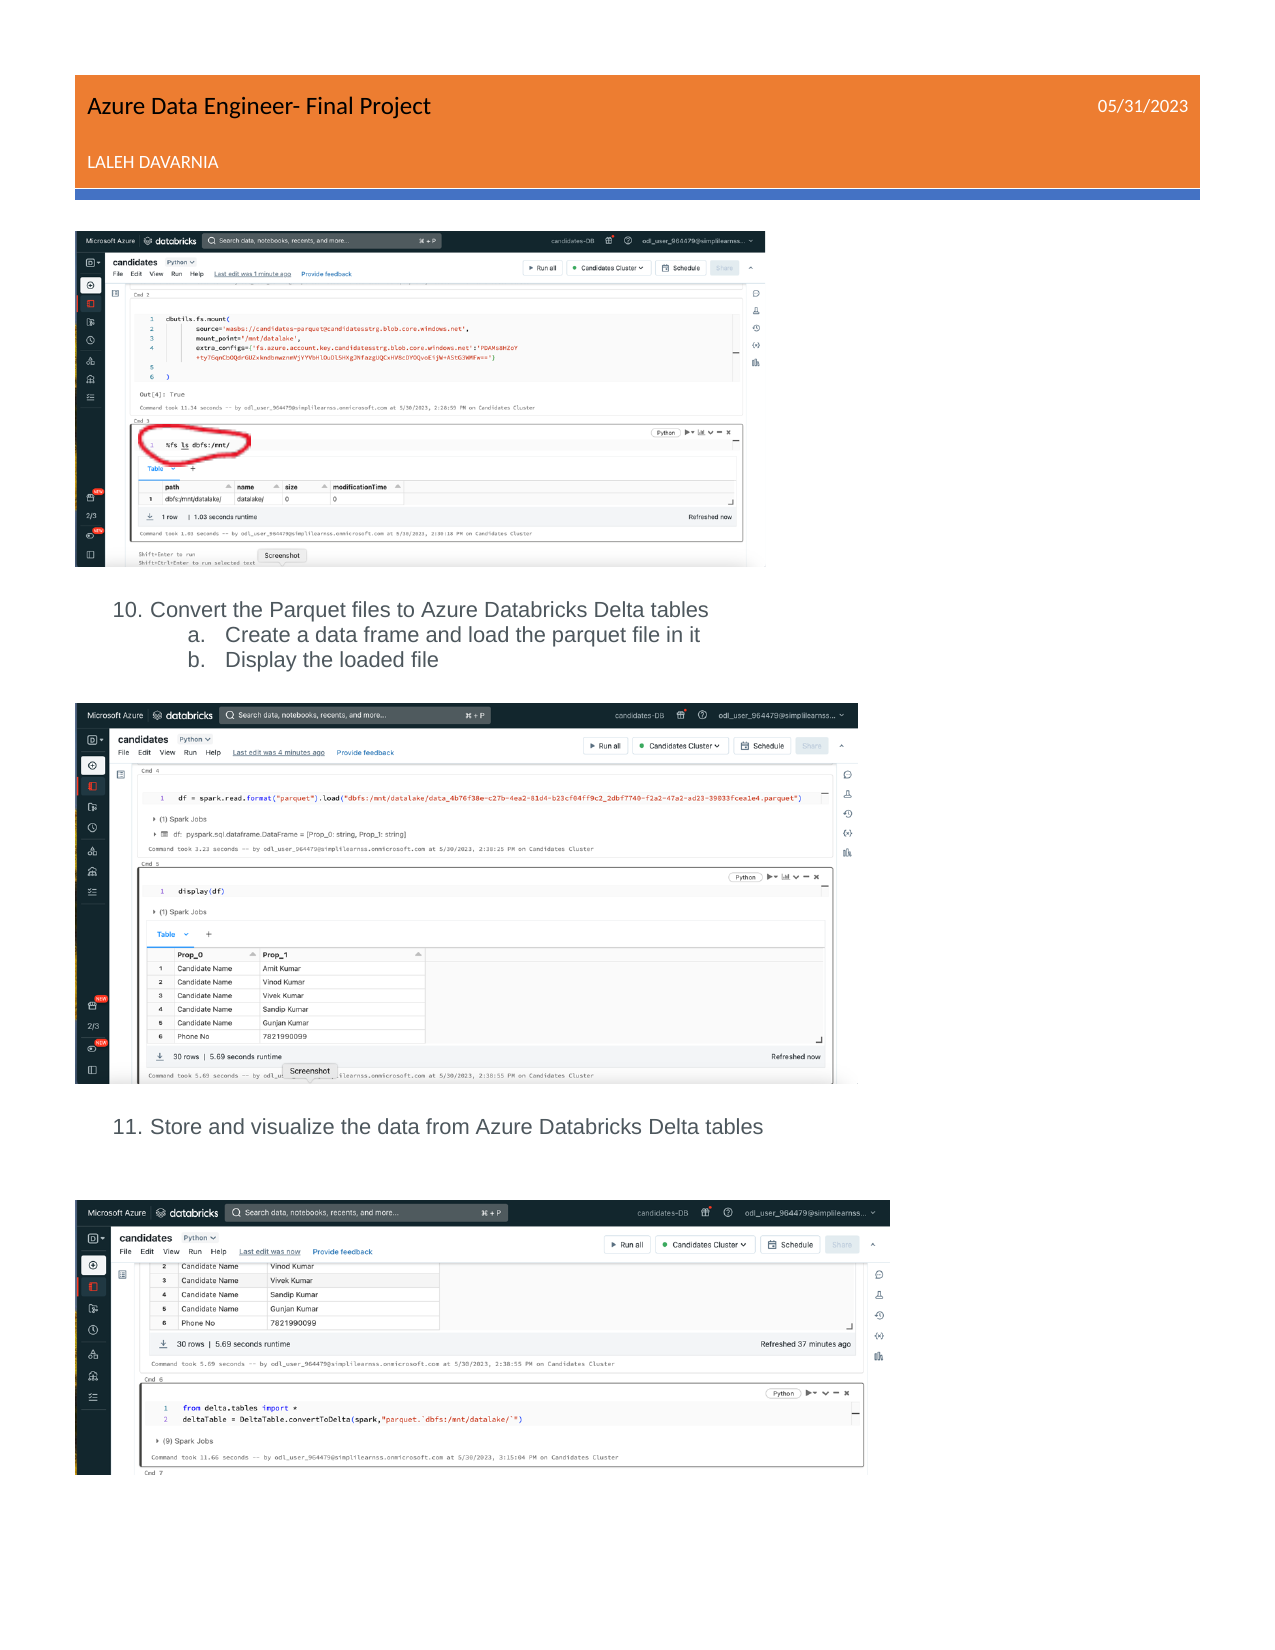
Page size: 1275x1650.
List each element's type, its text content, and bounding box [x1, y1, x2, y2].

picture [75, 703, 858, 1084]
picture [75, 1200, 890, 1475]
list Store and visualize the data from Azure Databricks Delta tables [112, 1114, 1200, 1139]
list Display the loaded file [187, 647, 1200, 673]
list Convert the Parquet files to Azure Databricks Delta tables [112, 597, 1200, 622]
picture [75, 231, 766, 567]
list Create a data frame and load the parquet file in it [187, 622, 1200, 647]
